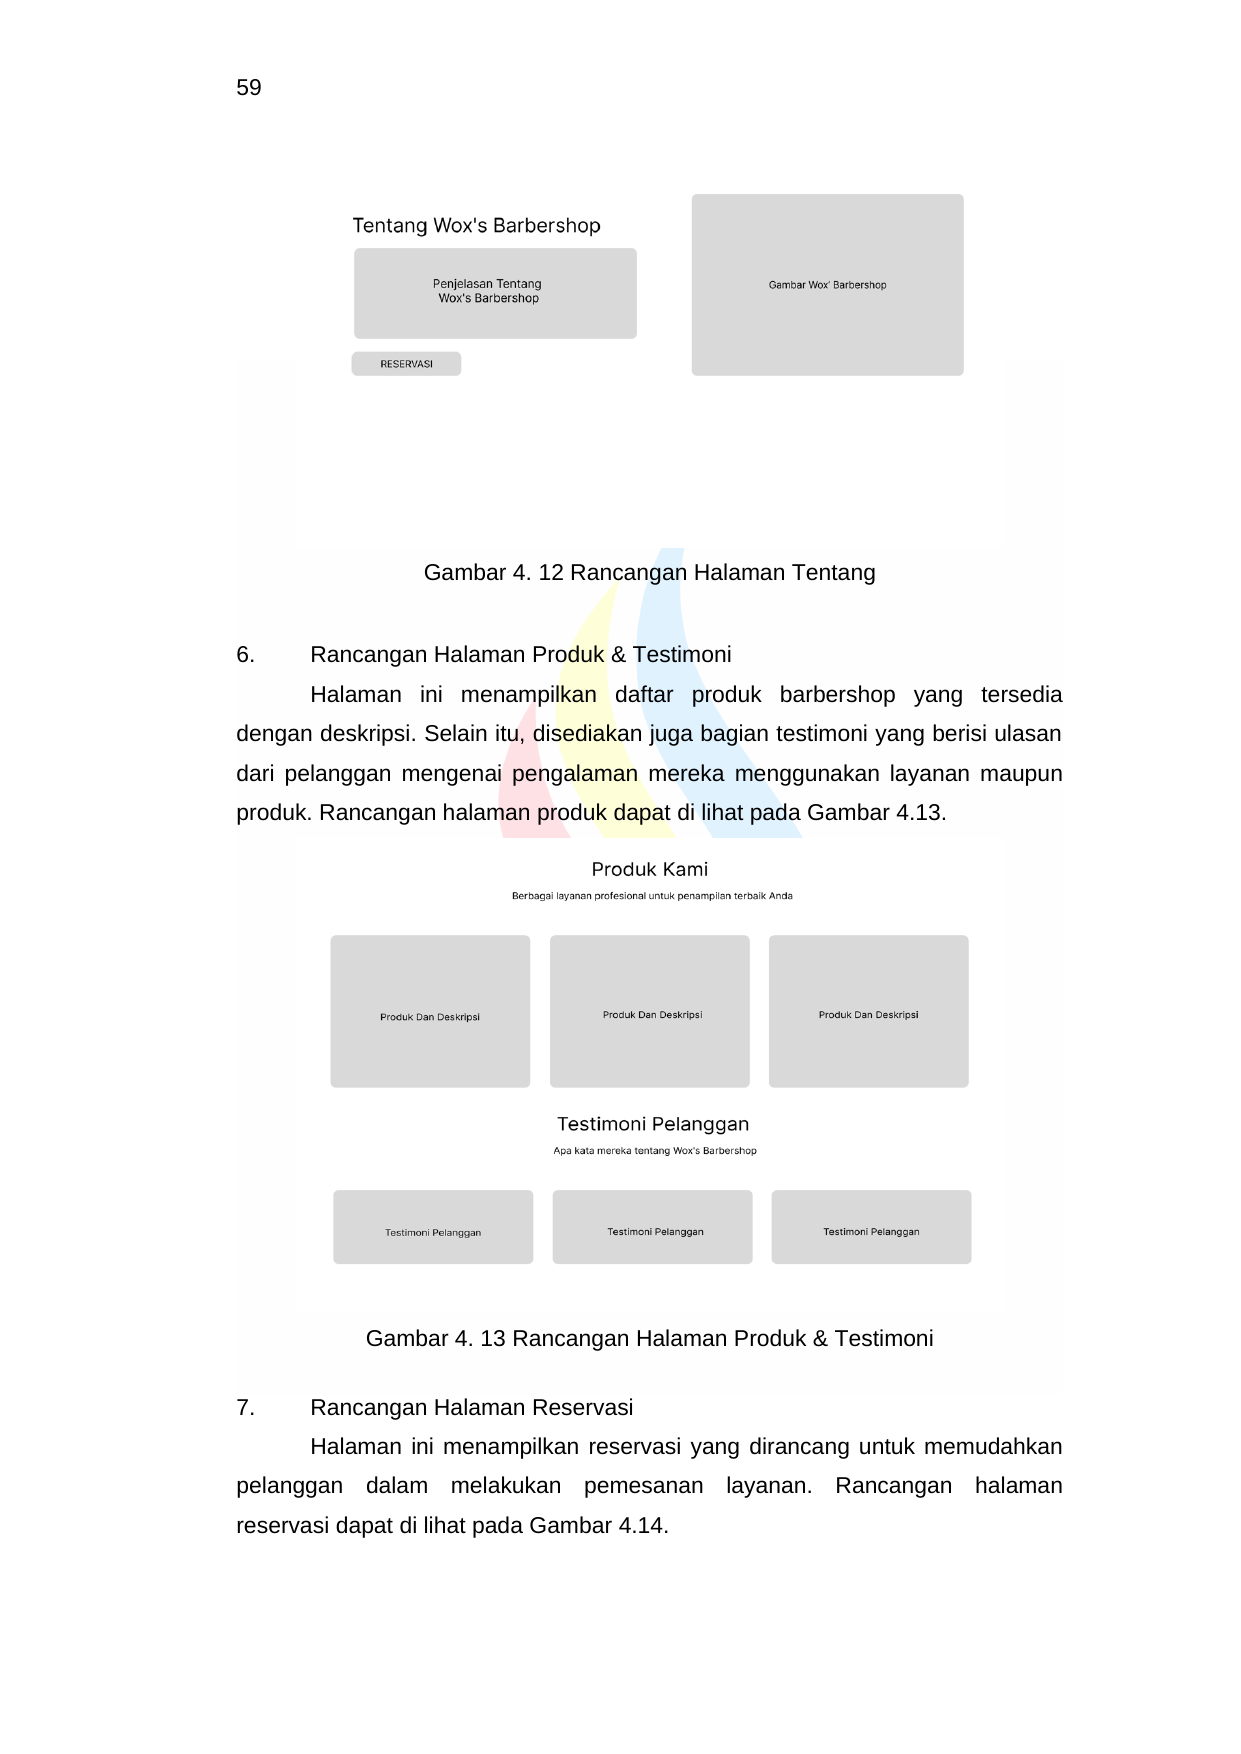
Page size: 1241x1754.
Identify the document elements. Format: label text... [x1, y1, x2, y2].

text Gambar 4. 12 Rancangan Halaman Tentang [236, 558, 1063, 585]
text Gambar 4. 13 Rancangan Halaman Produk & Testimoni [236, 1325, 1063, 1352]
list Rancangan Halaman Reservasi [236, 1393, 1063, 1420]
picture [295, 838, 1004, 1311]
text Halaman ini menampilkan daftar produk barbershop yang tersedia dengan deskripsi. Selain itu, disediakan juga bagian testimoni yang berisi ulasan dari pelanggan mengenai pengalaman mereka menggunakan layanan maupun produk. Rancangan halaman produk dapat di lihat pada Gambar 4.13. [236, 681, 1063, 825]
text Halaman ini menampilkan reservasi yang dirancang untuk memudahkan pelanggan dalam melakukan pemesanan layanan. Rancangan halaman reservasi dapat di lihat pada Gambar 4.14. [236, 1433, 1063, 1538]
list Rancangan Halaman Produk & Testimoni [236, 641, 1063, 667]
picture [295, 177, 1004, 548]
